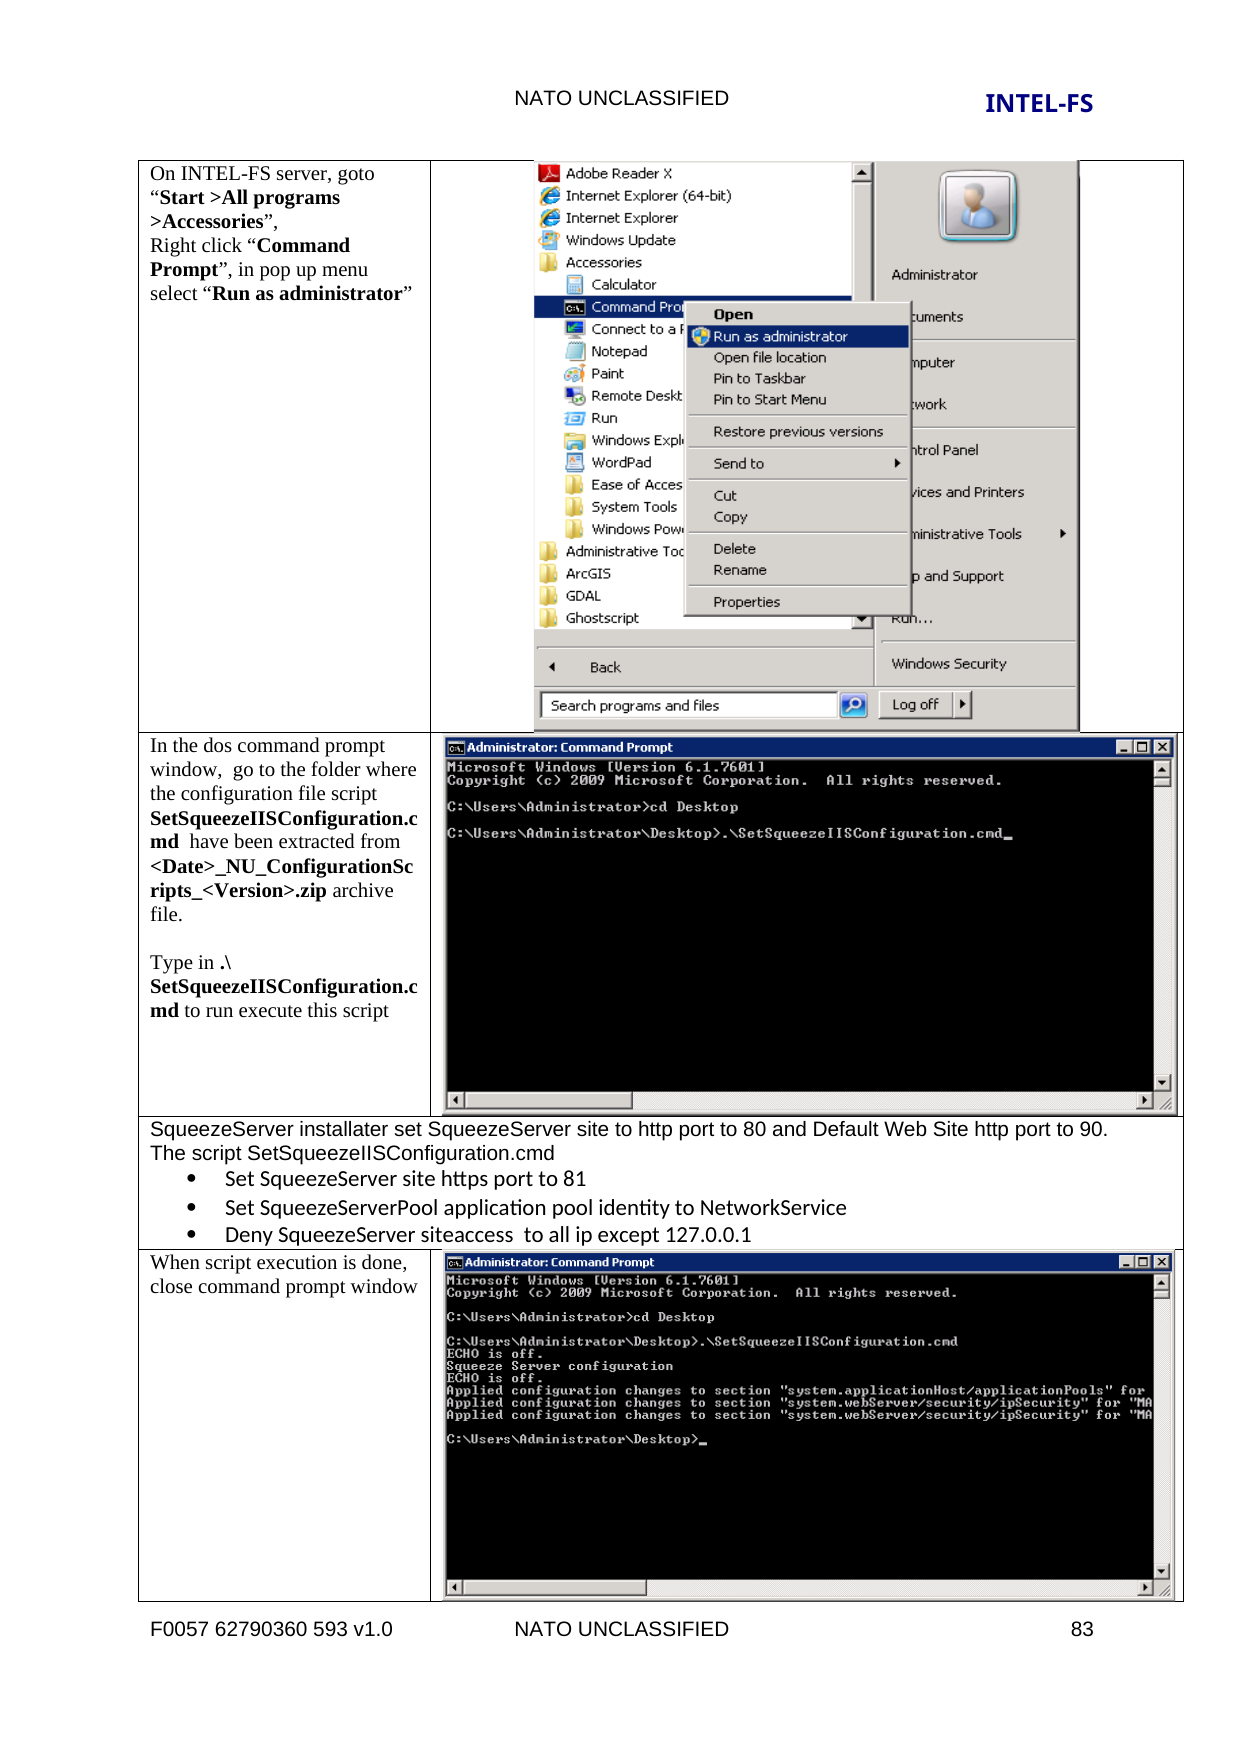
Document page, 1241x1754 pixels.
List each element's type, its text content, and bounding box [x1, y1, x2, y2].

picture [441, 1249, 1176, 1602]
table_cell When script execution is done, close command prompt window [139, 1250, 430, 1601]
picture [441, 160, 1178, 1116]
table_cell [431, 1250, 441, 1601]
table_cell [1178, 733, 1183, 1116]
table_header [1081, 161, 1183, 732]
table_cell SqueezeServer installater set SqueezeServer site to http port to 80 and Default Web Site http port to 90. The script SetSqueezeIISConfiguration.cmd Set SqueezeServer site https port to 81 Set SqueezeServerPool application pool identity to NetworkService Deny SqueezeServer siteaccess to all ip except 127.0.0.1 [139, 1117, 1183, 1249]
table_cell [431, 733, 441, 1116]
table_cell In the dos command prompt window, go to the folder where the configuration file script SetSqueezeIISConfiguration.cmd have been extracted from <Date>_NU_ConfigurationScripts_<Version>.zip archive file. Type in .\SetSqueezeIISConfiguration.cmd to run execute this script [139, 733, 430, 1116]
table_header On INTEL-FS server, goto “Start >All programs >Accessories”, Right click “Command Prompt”, in pop up menu select “Run as administrator” [139, 161, 430, 732]
table_cell [1176, 1250, 1183, 1601]
table_header [431, 161, 533, 732]
